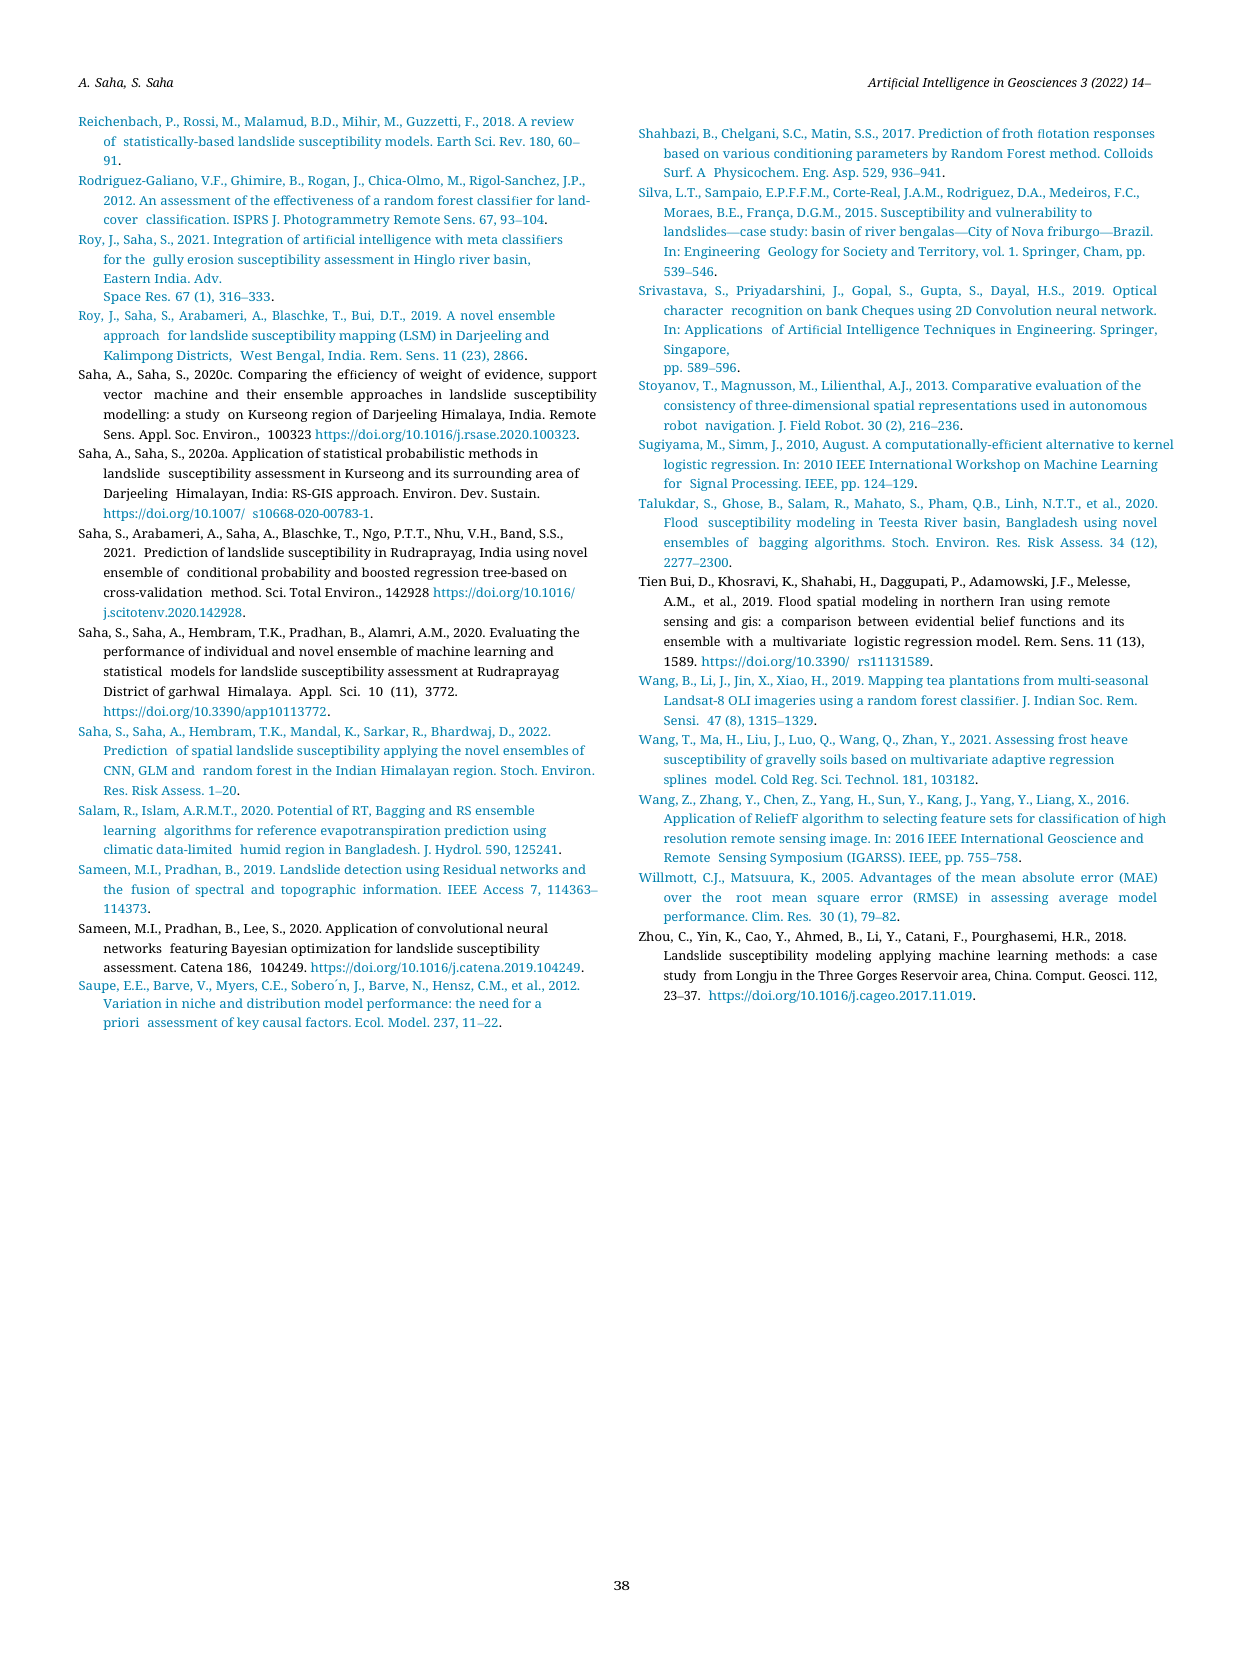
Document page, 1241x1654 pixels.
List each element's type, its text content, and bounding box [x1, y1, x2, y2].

picture [94, 237, 101, 247]
picture [808, 150, 815, 158]
picture [1003, 226, 1009, 234]
picture [997, 403, 1003, 410]
picture [380, 766, 387, 773]
picture [953, 816, 959, 823]
picture [921, 853, 928, 862]
picture [962, 306, 968, 313]
picture [241, 195, 247, 203]
picture [430, 727, 436, 736]
picture [832, 286, 836, 298]
picture [107, 884, 114, 892]
picture [1041, 678, 1052, 683]
picture [545, 864, 552, 874]
picture [512, 828, 519, 835]
picture [116, 708, 126, 717]
picture [240, 175, 247, 185]
picture [132, 313, 139, 320]
picture [259, 727, 267, 734]
picture [792, 656, 796, 668]
picture [843, 813, 850, 823]
picture [886, 190, 892, 197]
picture [388, 867, 394, 874]
picture [785, 813, 797, 821]
picture [1046, 537, 1053, 547]
text Reichenbach, P., Rossi, M., Malamud, B.D., Mihir, M., Guzzetti, F., 2018. A review of statistically-based landslide susceptibility models. Earth Sci. Rev. 180, 60–91. [78, 113, 582, 169]
picture [1058, 734, 1068, 742]
picture [399, 808, 406, 815]
picture [913, 853, 920, 860]
picture [241, 748, 248, 755]
picture [743, 537, 749, 545]
picture [128, 116, 134, 123]
picture [840, 895, 847, 902]
picture [960, 815, 971, 823]
picture [224, 865, 230, 874]
picture [108, 311, 112, 323]
picture [789, 990, 800, 1003]
picture [713, 168, 720, 175]
picture [418, 311, 423, 320]
picture [668, 683, 678, 688]
picture [150, 116, 157, 126]
picture [789, 421, 796, 428]
text Salam, R., Islam, A.R.M.T., 2020. Potential of RT, Bagging and RS ensemble learning algorithms for reference evapotranspiration prediction using climatic data-limited humid region in Bangladesh. J. Hydrol. 590, 125241. [78, 802, 582, 858]
picture [677, 462, 685, 467]
picture [952, 797, 958, 804]
picture [1004, 540, 1010, 547]
picture [878, 190, 884, 197]
picture [728, 403, 735, 413]
text Srivastava, S., Priyadarshini, J., Gopal, S., Gupta, S., Dayal, H.S., 2019. Optical character recognition on bank Cheques using 2D Convolution neural network. In: Applications of Artificial Intelligence Techniques in Engineering. Springer, Singapore, [638, 282, 1158, 358]
picture [275, 844, 281, 854]
picture [844, 797, 850, 804]
picture [566, 963, 573, 970]
picture [252, 215, 258, 222]
picture [755, 151, 762, 158]
picture [240, 844, 247, 854]
picture [349, 136, 355, 143]
picture [177, 351, 183, 358]
picture [945, 308, 951, 315]
picture [692, 308, 698, 315]
picture [891, 895, 897, 902]
picture [976, 148, 982, 156]
picture [194, 313, 201, 320]
picture [681, 735, 689, 742]
picture [130, 254, 137, 264]
picture [382, 217, 389, 227]
picture [354, 962, 360, 970]
picture [725, 327, 731, 334]
picture [562, 176, 566, 188]
picture [714, 777, 725, 782]
text Saha, S., Saha, A., Hembram, T.K., Mandal, K., Sarkar, R., Bhardwaj, D., 2022. Prediction of spatial landslide susceptibility applying the novel ensembles of CNN, GLM and random forest in the Indian Himalayan region. Stoch. Environ. Res. Risk Assess. 1–20. [78, 723, 601, 799]
picture [1102, 875, 1108, 882]
picture [990, 286, 996, 293]
picture [1150, 538, 1154, 549]
picture [686, 131, 694, 136]
picture [298, 116, 304, 126]
picture [147, 726, 154, 736]
picture [817, 517, 823, 525]
picture [1151, 813, 1165, 826]
picture [747, 422, 752, 430]
picture [468, 587, 472, 599]
picture [986, 402, 993, 410]
picture [1029, 190, 1035, 197]
picture [1016, 325, 1023, 332]
picture [287, 514, 297, 518]
picture [765, 188, 772, 195]
picture [543, 845, 550, 852]
picture [534, 175, 541, 185]
picture [346, 998, 352, 1008]
picture [685, 226, 691, 236]
picture [233, 729, 239, 736]
picture [778, 324, 784, 332]
picture [970, 227, 978, 234]
text Roy, J., Saha, S., Arabameri, A., Blaschke, T., Bui, D.T., 2019. A novel ensemble approach for landslide susceptibility mapping (LSM) in Darjeeling and Kalimpong Districts, West Bengal, India. Rem. Sens. 11 (23), 2866. [78, 307, 601, 364]
picture [358, 827, 363, 835]
picture [951, 501, 962, 506]
picture [284, 195, 290, 203]
picture [713, 754, 719, 762]
picture [536, 195, 542, 203]
picture [1002, 128, 1012, 136]
picture [940, 128, 946, 136]
picture [1004, 853, 1009, 862]
picture [664, 267, 669, 276]
picture [189, 765, 195, 775]
picture [685, 167, 691, 175]
picture [679, 442, 690, 447]
picture [758, 737, 765, 744]
picture [140, 729, 146, 736]
picture [300, 847, 308, 852]
text Variation in niche and distribution model performance: the need for a priori assessment of key causal factors. Ecol. Model. 237, 11–22. [103, 995, 582, 1032]
picture [1005, 518, 1011, 527]
picture [469, 313, 475, 320]
picture [782, 774, 788, 784]
picture [742, 656, 746, 668]
picture [793, 400, 799, 408]
picture [427, 828, 433, 835]
picture [358, 257, 372, 262]
picture [426, 748, 436, 758]
picture [333, 217, 339, 224]
text Willmott, C.J., Matsuura, K., 2005. Advantages of the mean absolute error (MAE) over the root mean square error (RMSE) in assessing average model performance. Clim. Res. 30 (1), 79–82. [638, 869, 1158, 925]
picture [86, 983, 92, 990]
picture [923, 896, 930, 902]
picture [513, 590, 519, 597]
picture [716, 797, 722, 804]
picture [673, 442, 680, 449]
picture [778, 307, 783, 315]
picture [691, 517, 697, 525]
picture [495, 828, 501, 835]
picture [369, 175, 383, 185]
picture [121, 217, 129, 222]
picture [117, 847, 128, 852]
picture [1065, 209, 1070, 217]
picture [432, 311, 437, 320]
picture [865, 855, 871, 862]
picture [390, 962, 401, 975]
picture [738, 656, 742, 668]
picture [678, 131, 684, 138]
picture [391, 887, 404, 892]
picture [383, 432, 389, 439]
picture [436, 981, 442, 988]
picture [850, 754, 856, 762]
picture [391, 729, 397, 736]
picture [288, 867, 295, 874]
picture [134, 981, 141, 990]
picture [250, 197, 255, 205]
picture [177, 847, 183, 854]
picture [744, 990, 748, 1002]
picture [206, 608, 213, 615]
picture [220, 257, 226, 264]
picture [968, 249, 975, 259]
picture [767, 167, 774, 175]
picture [233, 313, 242, 318]
picture [384, 139, 395, 144]
picture [343, 350, 348, 360]
picture [904, 698, 915, 703]
picture [165, 847, 171, 854]
picture [755, 402, 760, 410]
picture [409, 828, 415, 835]
picture [525, 313, 537, 320]
picture [282, 136, 288, 146]
picture [980, 442, 987, 452]
picture [777, 855, 785, 865]
picture [171, 709, 177, 716]
picture [543, 198, 549, 205]
picture [433, 867, 439, 874]
picture [436, 137, 443, 144]
picture [945, 893, 952, 900]
picture [1041, 286, 1047, 293]
picture [312, 767, 317, 775]
picture [157, 808, 163, 815]
picture [790, 678, 796, 685]
picture [370, 351, 376, 358]
picture [696, 170, 702, 177]
picture [668, 802, 678, 807]
picture [819, 151, 825, 158]
picture [942, 735, 948, 742]
picture [730, 363, 736, 372]
picture [878, 518, 886, 525]
text Talukdar, S., Ghose, B., Salam, R., Mahato, S., Pham, Q.B., Linh, N.T.T., et al., 2020. Flood susceptibility modeling in Teesta River basin, Bangladesh using novel ensembles of bagging algorithms. Stoch. Environ. Res. Risk Assess. 34 (12), 2277–2300. [638, 495, 1158, 571]
picture [663, 853, 670, 860]
picture [452, 138, 462, 146]
picture [462, 726, 468, 734]
picture [162, 983, 169, 990]
picture [446, 311, 452, 320]
picture [390, 748, 396, 756]
picture [218, 352, 226, 360]
picture [786, 249, 792, 256]
picture [1004, 802, 1014, 807]
picture [702, 129, 709, 136]
picture [857, 795, 864, 802]
picture [732, 797, 738, 804]
picture [375, 884, 386, 892]
picture [1069, 187, 1075, 195]
picture [734, 756, 739, 764]
picture [452, 885, 459, 892]
picture [444, 198, 450, 205]
picture [316, 765, 323, 773]
picture [204, 273, 210, 281]
picture [502, 257, 508, 264]
picture [862, 380, 869, 390]
picture [915, 893, 924, 900]
text Wang, B., Li, J., Jin, X., Xiao, H., 2019. Mapping tea plantations from multi-seasonal Landsat-8 OLI imageries using a random forest classifier. J. Indian Soc. Rem. Sensi. 47 (8), 1315–1329. [638, 672, 1156, 729]
picture [877, 288, 883, 295]
picture [1054, 875, 1061, 882]
picture [265, 1000, 270, 1008]
picture [309, 887, 316, 894]
picture [1095, 286, 1100, 295]
picture [890, 695, 896, 703]
picture [476, 867, 483, 874]
picture [857, 698, 863, 705]
picture [143, 747, 148, 755]
picture [179, 983, 187, 988]
picture [310, 236, 323, 244]
picture [778, 383, 784, 390]
picture [460, 885, 467, 892]
picture [235, 768, 241, 775]
picture [704, 481, 714, 486]
picture [963, 517, 969, 524]
picture [1140, 148, 1146, 156]
picture [944, 855, 950, 863]
picture [446, 589, 451, 597]
picture [423, 845, 427, 857]
picture [292, 887, 298, 895]
picture [680, 816, 686, 824]
text Wang, Z., Zhang, Y., Chen, Z., Yang, H., Sun, Y., Kang, J., Yang, Y., Liang, X., 2016. Application of ReliefF algorithm to selecting feature sets for classification of high resolution remote sensing image. In: 2016 IEEE International Geoscience and Remote Sensing Symposium (IGARSS). IEEE, pp. 755–758. [638, 791, 1178, 867]
picture [998, 439, 1007, 449]
picture [971, 698, 977, 705]
picture [445, 847, 452, 857]
picture [791, 775, 798, 782]
picture [527, 983, 533, 990]
picture [696, 757, 702, 765]
picture [779, 519, 784, 527]
picture [754, 288, 761, 298]
picture [989, 677, 994, 685]
picture [1148, 466, 1156, 472]
picture [424, 887, 430, 894]
text Saha, A., Saha, S., 2020a. Application of statistical probabilistic methods in landslide susceptibility assessment in Kurseong and its surrounding area of Darjeeling Himalayan, India: RS-GIS approach. Environ. Dev. Sustain. https://doi.org/10.1007/ s10668-020-00783-1. [78, 446, 597, 522]
picture [1103, 501, 1110, 508]
picture [863, 540, 874, 545]
picture [931, 148, 937, 156]
picture [223, 1020, 229, 1027]
picture [923, 518, 929, 525]
text Shahbazi, B., Chelgani, S.C., Matin, S.S., 2017. Prediction of froth flotation responses based on various conditioning parameters by Random Forest method. Colloids Surf. A Physicochem. Eng. Asp. 529, 936–941. [638, 125, 1158, 182]
picture [349, 962, 353, 974]
picture [116, 178, 126, 185]
picture [256, 847, 267, 852]
picture [830, 855, 841, 860]
picture [690, 210, 696, 217]
picture [137, 1000, 144, 1008]
picture [730, 735, 736, 742]
picture [766, 757, 778, 764]
picture [472, 587, 476, 599]
picture [747, 990, 751, 1002]
picture [1121, 382, 1126, 390]
picture [760, 875, 767, 882]
picture [1130, 287, 1137, 295]
picture [950, 149, 956, 156]
picture [760, 855, 766, 862]
picture [1082, 677, 1089, 685]
picture [707, 716, 714, 723]
picture [310, 117, 317, 124]
picture [958, 757, 967, 762]
picture [1042, 895, 1048, 902]
picture [946, 188, 953, 195]
picture [737, 716, 741, 727]
picture [880, 754, 886, 762]
picture [408, 768, 415, 775]
picture [161, 353, 172, 363]
picture [442, 865, 448, 872]
picture [993, 128, 999, 136]
picture [913, 815, 920, 823]
picture [158, 844, 164, 854]
picture [351, 806, 357, 813]
picture [672, 698, 678, 705]
text Sameen, M.I., Pradhan, B., Lee, S., 2020. Application of convolutional neural networks featuring Bayesian optimization for landslide susceptibility assessment. Catena 186, 104249. https://doi.org/10.1016/j.catena.2019.104249. [78, 920, 601, 977]
picture [935, 756, 940, 764]
picture [859, 403, 866, 410]
picture [832, 170, 838, 177]
picture [948, 834, 955, 841]
picture [933, 442, 939, 449]
picture [744, 288, 753, 293]
picture [429, 808, 436, 815]
text Sameen, M.I., Pradhan, B., 2019. Landslide detection using Residual networks and the fusion of spectral and topographic information. IEEE Access 7, 114363–114373. [78, 861, 601, 917]
picture [117, 904, 123, 911]
picture [389, 333, 395, 340]
picture [445, 745, 452, 753]
picture [385, 998, 393, 1006]
picture [702, 381, 710, 388]
picture [222, 748, 229, 755]
picture [577, 885, 583, 894]
picture [1088, 383, 1094, 390]
picture [935, 538, 942, 545]
picture [444, 118, 449, 126]
picture [455, 1000, 460, 1008]
picture [923, 325, 931, 332]
text Zhou, C., Yin, K., Cao, Y., Ahmed, B., Li, Y., Catani, F., Pourghasemi, H.R., 2018. [638, 928, 1178, 945]
picture [468, 768, 476, 773]
picture [234, 330, 239, 340]
picture [693, 327, 699, 335]
picture [1027, 307, 1034, 315]
picture [222, 886, 232, 894]
picture [95, 175, 101, 183]
picture [223, 806, 231, 813]
picture [279, 256, 286, 264]
picture [874, 698, 881, 705]
picture [909, 462, 915, 469]
picture [1049, 695, 1057, 705]
picture [269, 825, 275, 833]
picture [131, 786, 138, 793]
picture [147, 313, 153, 320]
text Rodriguez-Galiano, V.F., Ghimire, B., Rogan, J., Chica-Olmo, M., Rigol-Sanchez, J.P., 2012. An assessment of the effectiveness of a random forest classifier for land-cover classification. ISPRS J. Photogrammetry Remote Sens. 67, 93–104. [78, 172, 601, 228]
picture [743, 836, 754, 841]
picture [717, 992, 726, 1000]
picture [821, 246, 827, 254]
picture [129, 353, 139, 358]
text Stoyanov, T., Magnusson, M., Lilienthal, A.J., 2013. Comparative evaluation of the consistency of three-dimensional spatial representations used in autonomous robot navigation. J. Field Robot. 30 (2), 216–236. [638, 377, 1178, 434]
picture [416, 827, 423, 835]
picture [1100, 249, 1106, 256]
picture [663, 518, 670, 525]
picture [816, 174, 824, 180]
picture [657, 501, 664, 508]
picture [936, 498, 943, 508]
picture [874, 853, 881, 860]
picture [302, 330, 308, 338]
picture [303, 197, 308, 205]
picture [386, 353, 396, 358]
picture [684, 327, 690, 334]
picture [498, 727, 505, 736]
picture [717, 481, 724, 488]
picture [92, 867, 103, 872]
picture [257, 745, 263, 753]
picture [398, 748, 404, 756]
picture [741, 383, 748, 390]
picture [244, 215, 250, 222]
text pp. 589–596. [663, 361, 1178, 375]
picture [350, 429, 354, 441]
picture [835, 540, 841, 547]
picture [756, 131, 762, 138]
picture [254, 195, 261, 203]
picture [234, 825, 240, 833]
picture [693, 442, 699, 449]
picture [972, 540, 978, 547]
picture [468, 885, 475, 894]
picture [1117, 538, 1124, 545]
picture [225, 844, 231, 852]
picture [797, 326, 810, 334]
picture [320, 726, 326, 736]
picture [663, 816, 669, 823]
picture [183, 709, 189, 716]
picture [749, 131, 755, 138]
picture [117, 333, 124, 341]
picture [1091, 441, 1098, 449]
picture [687, 188, 695, 195]
picture [252, 178, 263, 183]
picture [480, 827, 491, 835]
text Saupe, E.E., Barve, V., Myers, C.E., Sobero´n, J., Barve, N., Hensz, C.M., et al., 2012. [78, 979, 601, 993]
picture [817, 479, 824, 486]
picture [374, 139, 381, 149]
picture [297, 313, 303, 320]
picture [771, 285, 777, 295]
picture [918, 247, 926, 254]
text Saha, S., Saha, A., Hembram, T.K., Pradhan, B., Alamri, A.M., 2020. Evaluating the performance of individual and novel ensemble of machine learning and statistical models for landslide susceptibility assessment at Rudraprayag District of garhwal Himalaya. Appl. Sci. 10 (11), 3772. https://doi.org/10.3390/app10113772. [78, 624, 582, 720]
picture [869, 737, 875, 744]
picture [401, 429, 405, 441]
picture [183, 745, 189, 753]
picture [754, 814, 760, 821]
picture [413, 255, 420, 262]
picture [103, 886, 108, 894]
picture [1086, 327, 1092, 334]
picture [169, 729, 175, 736]
picture [835, 423, 841, 430]
picture [1121, 873, 1127, 880]
picture [813, 501, 824, 506]
picture [344, 845, 350, 854]
picture [1001, 754, 1012, 764]
picture [953, 421, 959, 430]
picture [441, 747, 446, 755]
picture [1038, 308, 1044, 315]
picture [296, 1000, 301, 1008]
picture [138, 706, 142, 718]
picture [515, 333, 521, 340]
picture [843, 442, 853, 449]
picture [304, 864, 310, 872]
picture [941, 462, 947, 469]
picture [379, 311, 385, 320]
picture [504, 313, 512, 320]
picture [371, 729, 377, 736]
picture [156, 138, 161, 146]
picture [459, 998, 466, 1006]
picture [960, 872, 967, 882]
picture [992, 757, 998, 764]
picture [880, 249, 887, 259]
picture [276, 806, 282, 813]
picture [771, 895, 782, 900]
picture [681, 676, 687, 685]
picture [110, 294, 116, 302]
picture [1065, 130, 1070, 138]
picture [815, 676, 821, 683]
picture [92, 726, 99, 734]
picture [903, 188, 907, 200]
picture [204, 825, 211, 833]
picture [929, 288, 936, 295]
picture [434, 845, 441, 852]
picture [132, 333, 138, 340]
picture [354, 1018, 361, 1025]
picture [904, 403, 911, 410]
picture [982, 190, 991, 195]
picture [368, 981, 375, 988]
picture [110, 257, 116, 264]
picture [965, 442, 971, 449]
picture [110, 136, 116, 144]
picture [491, 178, 497, 185]
picture [879, 229, 888, 236]
picture [726, 462, 737, 467]
picture [864, 229, 873, 234]
picture [580, 864, 586, 874]
picture [669, 305, 676, 313]
picture [704, 816, 710, 823]
picture [93, 313, 100, 323]
picture [285, 847, 295, 852]
picture [188, 727, 195, 734]
picture [455, 234, 462, 244]
picture [988, 131, 994, 138]
picture [1112, 227, 1118, 236]
picture [433, 587, 440, 597]
picture [1025, 498, 1032, 506]
picture [1091, 148, 1097, 158]
picture [511, 196, 516, 205]
picture [783, 210, 789, 217]
picture [846, 151, 852, 158]
picture [850, 305, 857, 315]
picture [798, 148, 806, 158]
picture [873, 498, 880, 506]
text Roy, J., Saha, S., 2021. Integration of artificial intelligence with meta classifiers for the gully erosion susceptibility assessment in Hinglo river basin, Eastern India. Adv. [78, 231, 582, 288]
picture [141, 138, 148, 146]
picture [481, 729, 487, 736]
picture [1006, 149, 1013, 156]
picture [571, 587, 575, 599]
picture [1134, 308, 1140, 315]
picture [125, 828, 134, 833]
text Wang, T., Ma, H., Liu, J., Luo, Q., Wang, Q., Zhan, Y., 2021. Assessing frost heave susceptibility of gravelly soils based on multivariate adaptive regression splines model. Cold Reg. Sci. Technol. 181, 103182. [638, 731, 1158, 788]
text Sugiyama, M., Simm, J., 2010, August. A computationally-efficient alternative to kernel logistic regression. In: 2010 IEEE International Workshop on Machine Learning for Signal Processing. IEEE, pp. 124–129. [638, 436, 1178, 492]
picture [515, 805, 521, 813]
picture [1140, 892, 1146, 902]
picture [1019, 795, 1025, 802]
picture [826, 305, 832, 312]
picture [795, 914, 801, 921]
picture [245, 709, 251, 716]
picture [920, 695, 926, 703]
picture [1025, 128, 1032, 138]
picture [469, 847, 475, 854]
picture [746, 208, 753, 215]
picture [668, 742, 678, 747]
picture [845, 656, 849, 668]
picture [1077, 382, 1084, 390]
picture [507, 139, 513, 146]
picture [183, 511, 189, 518]
picture [967, 327, 979, 335]
picture [188, 864, 201, 874]
picture [812, 325, 818, 334]
picture [888, 383, 894, 390]
picture [828, 249, 834, 256]
picture [1125, 380, 1132, 388]
picture [1037, 129, 1043, 138]
picture [241, 508, 245, 520]
picture [820, 229, 826, 236]
picture [453, 429, 459, 441]
picture [1066, 499, 1074, 506]
picture [535, 1001, 541, 1008]
picture [241, 706, 245, 718]
picture [138, 508, 142, 520]
text Tien Bui, D., Khosravi, K., Shahabi, H., Daggupati, P., Adamowski, J.F., Melesse, A.M., et al., 2019. Flood spatial modeling in northern Iran using remote sensing and gis: a comparison between evidential belief functions and its ensemble with a multivariate logistic regression model. Rem. Sens. 11 (13), 1589. https://doi.org/10.3390/ rs11131589. [638, 573, 1157, 670]
picture [758, 537, 764, 545]
picture [1049, 797, 1056, 804]
picture [665, 442, 672, 452]
picture [148, 706, 154, 716]
picture [980, 228, 985, 236]
picture [692, 461, 699, 469]
picture [731, 151, 738, 158]
picture [824, 421, 831, 428]
picture [1073, 148, 1080, 158]
text Saha, S., Arabameri, A., Saha, A., Blaschke, T., Ngo, P.T.T., Nhu, V.H., Band, S.S., 2021. Prediction of landslide susceptibility in Rudraprayag, India using novel ensemble of conditional probability and boosted regression tree-based on cross-validation method. Sci. Total Environ., 142928 https://doi.org/10.1016/ j.scitotenv.2020.142928. [78, 525, 597, 621]
picture [116, 510, 126, 519]
picture [434, 261, 442, 267]
picture [932, 207, 938, 214]
picture [848, 990, 854, 1002]
picture [464, 117, 471, 124]
picture [945, 501, 952, 508]
picture [701, 327, 707, 335]
text Silva, L.T., Sampaio, E.P.F.F.M., Corte-Real, J.A.M., Rodriguez, D.A., Medeiros, F.C., Moraes, B.E., França, D.G.M., 2015. Susceptibility and vulnerability to landslides—case study: basin of river bengalas—City of Nova friburgo—Brazil. In: Engineering Geology for Society and Territory, vol. 1. Springer, Cham, pp. 539–546. [638, 184, 1158, 280]
picture [288, 254, 294, 261]
picture [878, 479, 891, 486]
picture [1001, 875, 1008, 882]
picture [1070, 895, 1079, 902]
picture [156, 511, 162, 518]
picture [1023, 675, 1034, 683]
picture [408, 217, 419, 222]
picture [156, 257, 166, 264]
picture [733, 423, 739, 430]
picture [1059, 895, 1065, 902]
picture [171, 511, 177, 518]
picture [502, 998, 508, 1006]
picture [285, 313, 291, 320]
picture [313, 257, 320, 267]
picture [112, 353, 118, 360]
picture [1007, 835, 1014, 843]
text Saha, A., Saha, S., 2020c. Comparing the efficiency of weight of evidence, support vector machine and their ensemble approaches in landslide susceptibility modelling: a study on Kurseong region of Darjeeling Himalaya, India. Remote Sens. Appl. Soc. Environ., 100323 https://doi.org/10.1016/j.rsase.2020.100323. [78, 366, 597, 443]
picture [784, 875, 790, 882]
picture [796, 855, 802, 863]
picture [237, 998, 243, 1008]
picture [353, 981, 357, 993]
picture [796, 285, 803, 293]
text Landslide susceptibility modeling applying machine learning methods: a case study from Longju in the Three Gorges Reservoir area, China. Comput. Geosci. 112, 23–37. https://doi.org/10.1016/j.cageo.2017.11.019. [663, 947, 1158, 1004]
picture [125, 745, 131, 753]
picture [184, 884, 190, 892]
picture [927, 168, 934, 175]
picture [142, 706, 146, 718]
picture [343, 962, 349, 974]
picture [228, 983, 235, 993]
picture [957, 210, 964, 220]
picture [1138, 678, 1145, 685]
picture [903, 734, 916, 742]
picture [221, 608, 226, 617]
picture [167, 330, 173, 338]
picture [340, 138, 347, 146]
picture [131, 884, 142, 894]
picture [463, 136, 470, 146]
picture [537, 313, 543, 320]
picture [847, 170, 853, 178]
picture [704, 537, 710, 544]
picture [740, 423, 746, 430]
picture [940, 834, 947, 841]
picture [796, 737, 803, 744]
picture [825, 895, 836, 905]
picture [142, 508, 146, 520]
picture [201, 313, 207, 320]
picture [396, 237, 402, 244]
picture [337, 884, 344, 894]
text Space Res. 67 (1), 316–333. [103, 290, 601, 304]
picture [195, 806, 202, 813]
picture [300, 983, 306, 990]
picture [346, 864, 352, 874]
picture [716, 208, 723, 215]
picture [1062, 226, 1068, 234]
picture [384, 726, 391, 736]
picture [373, 866, 384, 874]
picture [867, 774, 874, 784]
picture [924, 421, 930, 430]
picture [1036, 678, 1042, 685]
picture [688, 695, 694, 703]
picture [307, 176, 314, 183]
picture [999, 210, 1008, 217]
picture [825, 479, 832, 488]
picture [669, 128, 675, 136]
picture [664, 308, 670, 315]
picture [796, 208, 802, 215]
picture [360, 429, 366, 439]
picture [200, 827, 205, 835]
picture [809, 479, 816, 486]
picture [445, 805, 451, 813]
picture [448, 962, 452, 974]
picture [990, 151, 1001, 156]
picture [845, 775, 853, 782]
picture [354, 429, 358, 441]
picture [164, 865, 171, 872]
picture [107, 769, 115, 775]
picture [737, 151, 746, 156]
picture [148, 508, 154, 518]
picture [328, 431, 333, 439]
picture [1035, 327, 1043, 332]
picture [364, 195, 370, 203]
picture [315, 429, 322, 439]
picture [705, 756, 710, 764]
picture [272, 981, 279, 988]
picture [1114, 151, 1120, 158]
picture [747, 400, 753, 408]
picture [549, 963, 558, 970]
picture [1069, 678, 1076, 685]
picture [683, 247, 690, 256]
picture [932, 834, 939, 841]
picture [156, 709, 162, 716]
picture [753, 990, 758, 1000]
picture [1113, 380, 1119, 388]
picture [570, 176, 576, 183]
picture [840, 481, 846, 489]
picture [87, 313, 93, 320]
picture [330, 748, 336, 756]
picture [746, 813, 752, 821]
